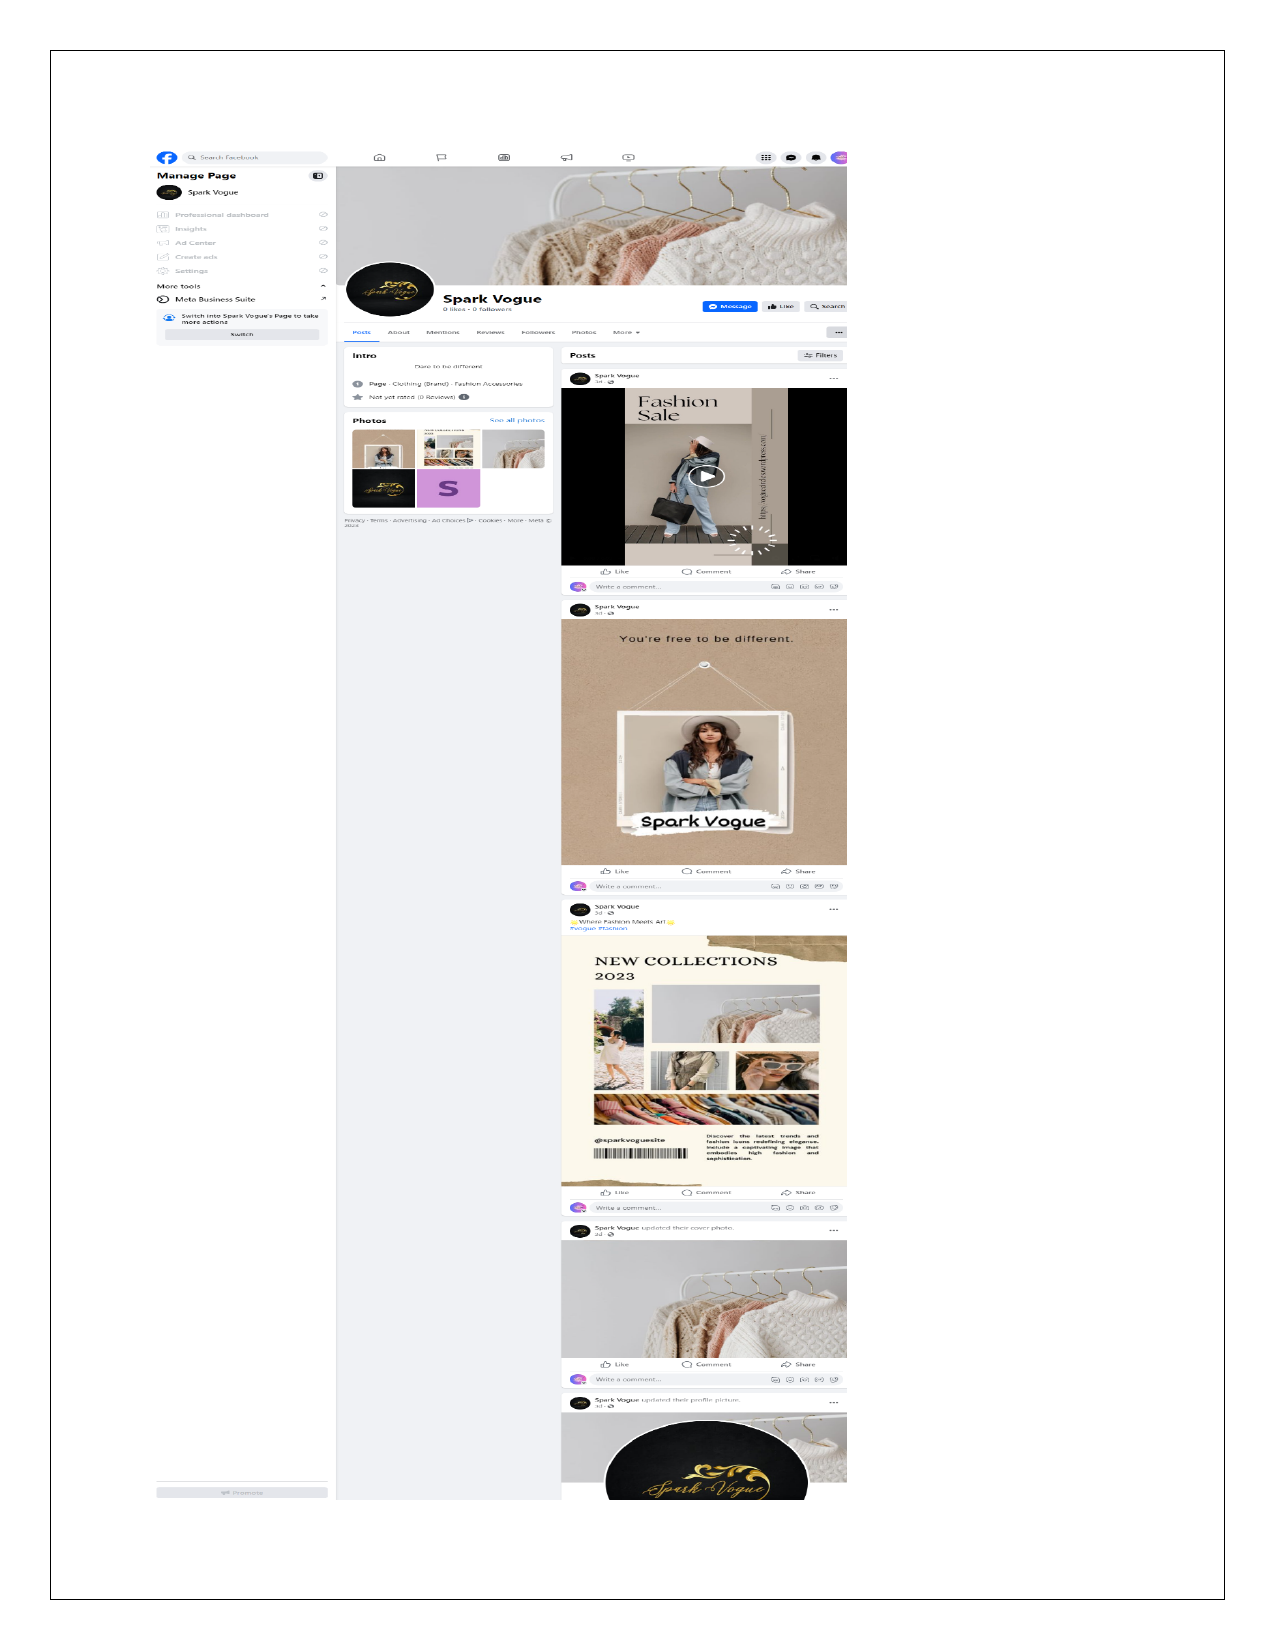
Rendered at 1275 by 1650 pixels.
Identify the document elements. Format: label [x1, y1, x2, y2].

picture [150, 150, 847, 1500]
